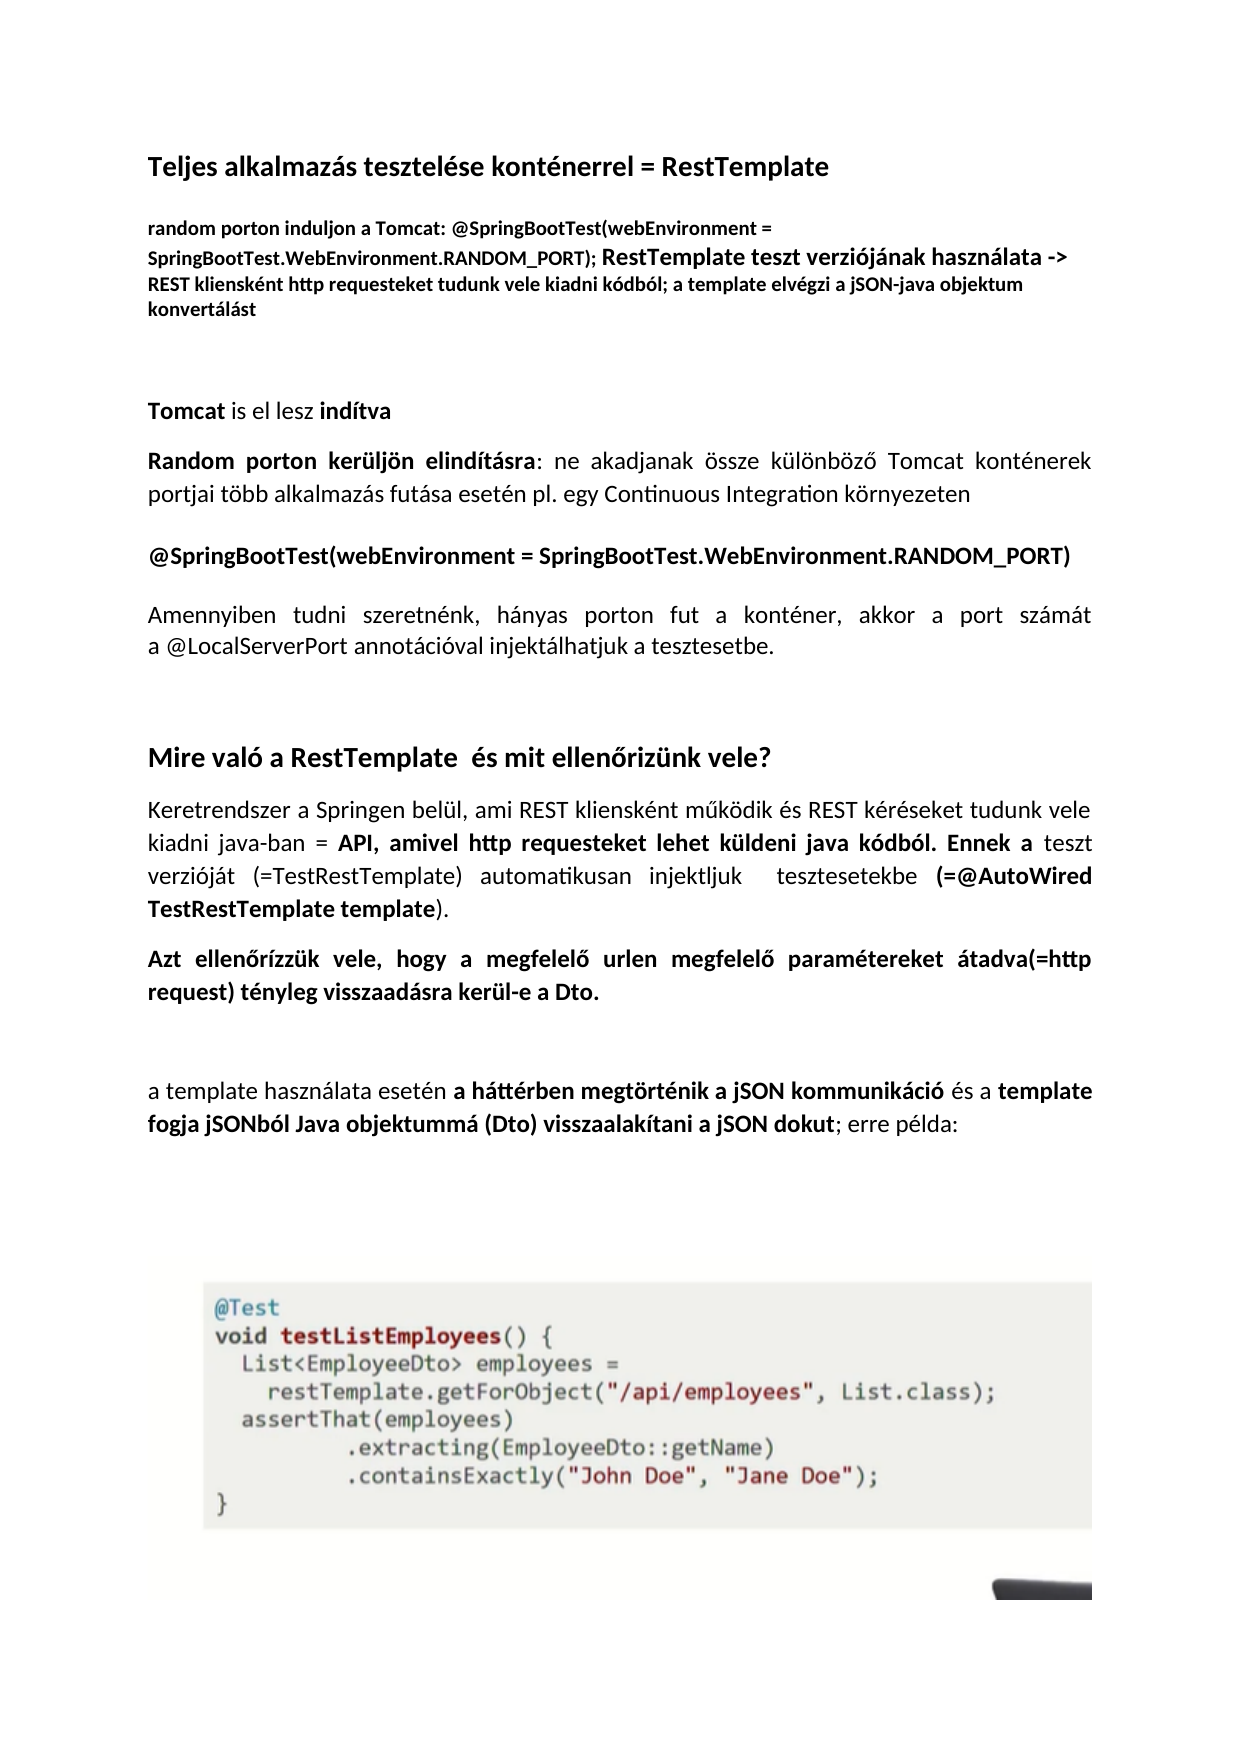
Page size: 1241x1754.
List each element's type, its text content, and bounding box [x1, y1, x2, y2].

text Keretrendszer a Springen belül, ami REST kliensként működik és REST kéréseket tudunk vele kiadni java-ban = API, amivel http requesteket lehet küldeni java kódból. Ennek a teszt verzióját (=TestRestTemplate) automatikusan injektljuk tesztesetekbe (=@AutoWired TestRestTemplate template). [148, 794, 1093, 924]
text Random porton kerüljön elindításra: ne akadjanak össze különböző Tomcat konténerek portjai több alkalmazás futása esetén pl. egy Continuous Integration környezeten [148, 445, 1093, 508]
text Azt ellenőrízzük vele, hogy a megfelelő urlen megfelelő paramétereket átadva(=http request) tényleg visszaadásra kerül-e a Dto. [148, 943, 1093, 1006]
text Tomcat is el lesz indítva [148, 395, 1093, 426]
text @SpringBootTest(webEnvironment = SpringBootTest.WebEnvironment.RANDOM_PORT) [148, 540, 1093, 570]
text Mire való a RestTemplate és mit ellenőrizünk vele? [148, 739, 1093, 775]
text Teljes alkalmazás tesztelése konténerrel = RestTemplate [148, 148, 1093, 183]
text Amennyiben tudni szeretnénk, hányas porton fut a konténer, akkor a port számát a @LocalServerPort annotációval injektálhatjuk a tesztesetbe. [148, 599, 1093, 661]
text a template használata esetén a háttérben megtörténik a jSON kommunikáció és a template fogja jSONból Java objektummá (Dto) visszaalakítani a jSON dokut; erre példa: [148, 1075, 1093, 1138]
text random porton induljon a Tomcat: @SpringBootTest(webEnvironment = SpringBootTest.WebEnvironment.RANDOM_PORT); RestTemplate teszt verziójának használata -> REST kliensként http requesteket tudunk vele kiadni kódból; a template elvégzi a jSON-java objektum konvertálást [148, 215, 1093, 322]
picture [147, 1256, 1092, 1600]
